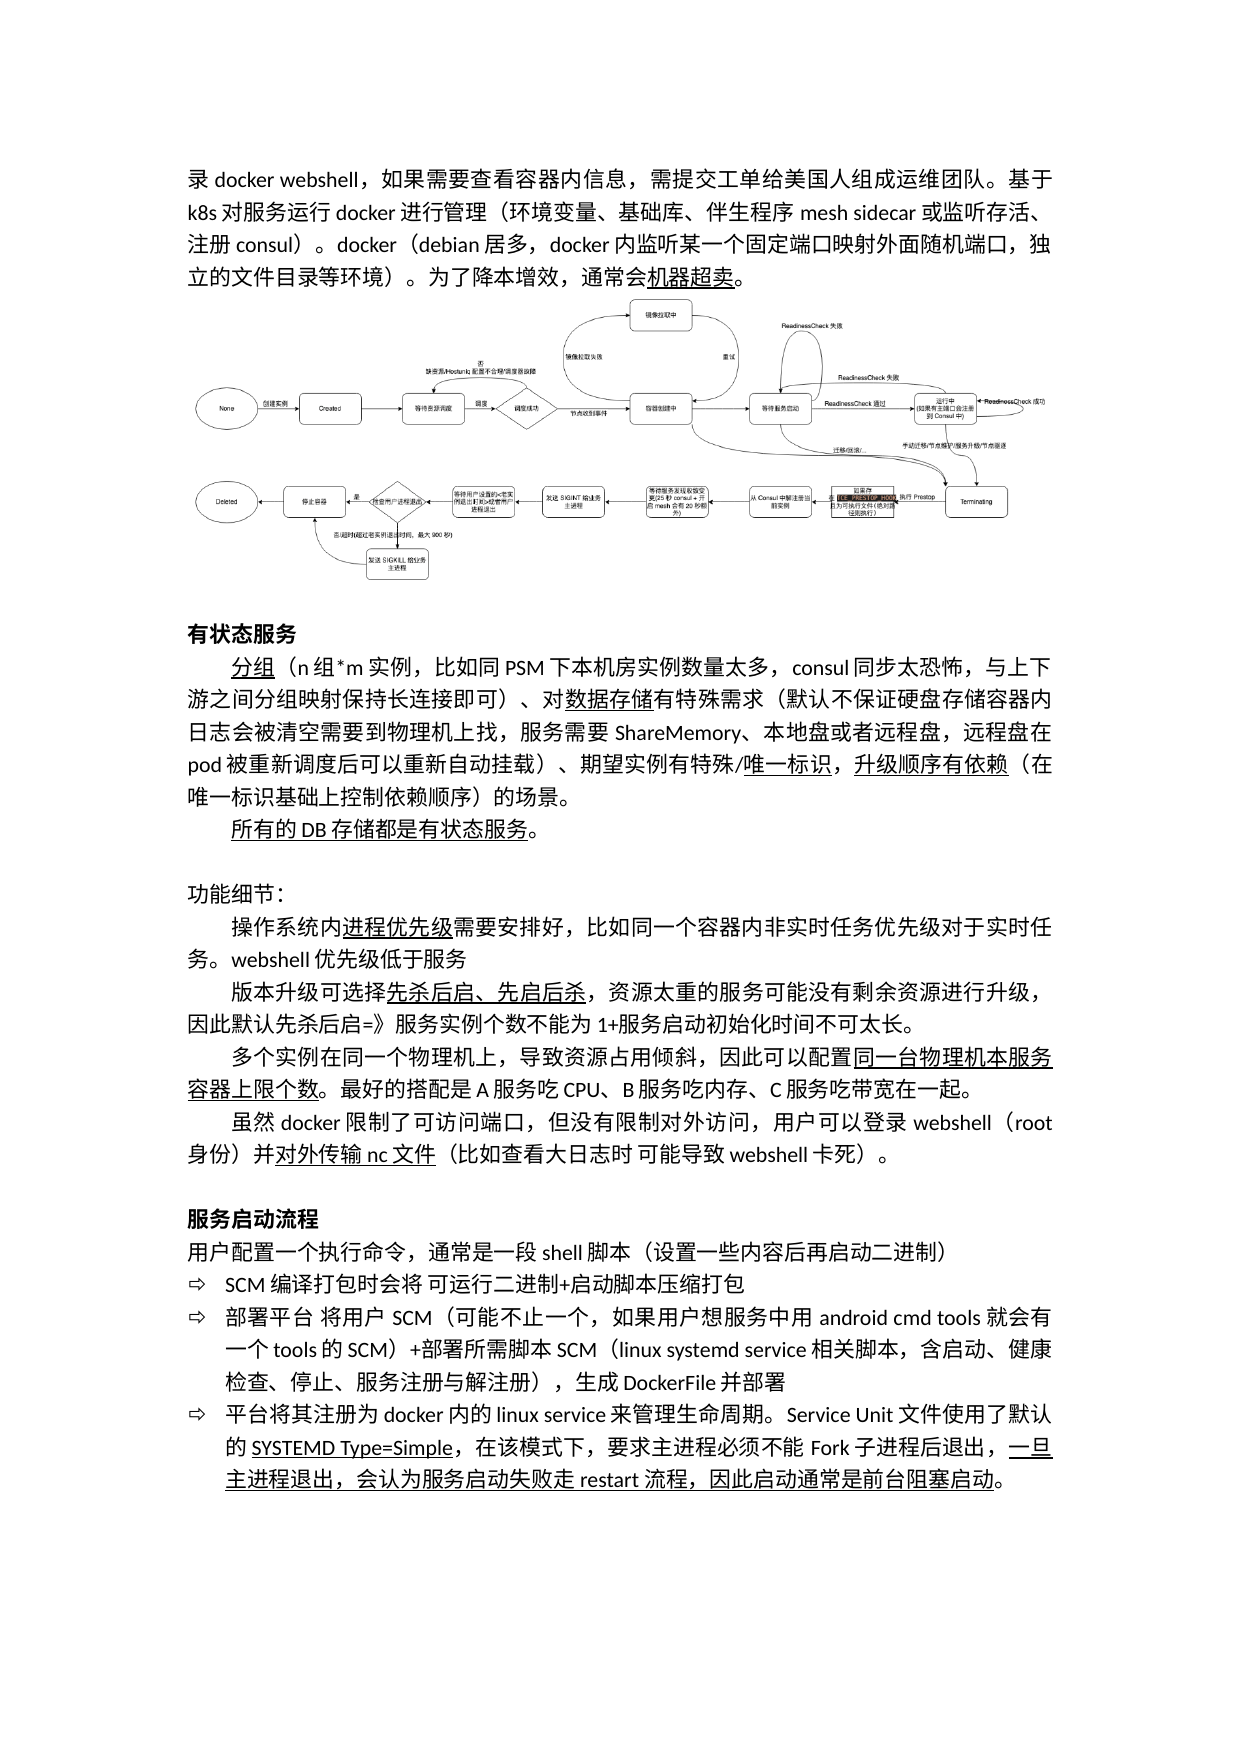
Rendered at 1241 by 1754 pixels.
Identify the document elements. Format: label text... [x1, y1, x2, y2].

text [187, 162, 1053, 292]
text 版本升级可选择先杀后启、先启后杀，资源太重的服务可能没有剩余资源进行升级，因此默认先杀后启=》服务实例个数不能为1+服务启动初始化时间不可太长。 [187, 974, 1053, 1039]
text 多个实例在同一个物理机上，导致资源占用倾斜，因此可以配置同一台物理机本服务容器上限个数。最好的搭配是A服务吃CPU、B服务吃内存、C服务吃带宽在一起。 [187, 1039, 1053, 1104]
text 所有的DB存储都是有状态服务。 [187, 812, 1053, 844]
text 分组（n组*m实例，比如同PSM下本机房实例数量太多，consul同步太恐怖，与上下游之间分组映射保持长连接即可）、对数据存储有特殊需求（默认不保证硬盘存储容器内日志会被清空需要到物理机上找，服务需要ShareMemory、本地盘或者远程盘，远程盘在pod被重新调度后可以重新自动挂载）、期望实例有特殊/唯一标识，升级顺序有依赖（在唯一标识基础上控制依赖顺序）的场景。 [187, 649, 1053, 812]
list SCM编译打包时会将 可运行二进制+启动脚本压缩打包 [187, 1267, 1053, 1299]
list 部署平台 将用户SCM（可能不止一个，如果用户想服务中用android cmd tools就会有一个tools的SCM）+部署所需脚本SCM（linux systemd service相关脚本，含启动、健康检查、停止、服务注册与解注册），生成DockerFile并部署 [187, 1299, 1053, 1397]
list 平台将其注册为docker内的linux service来管理生命周期。Service Unit 文件使用了默认的SYSTEMD Type=Simple，在该模式下，要求主进程必须不能Fork子进程后退出，一旦主进程退出，会认为服务启动失败走 restart 流程，因此启动通常是前台阻塞启动。 [187, 1397, 1053, 1494]
text 有状态服务 [187, 617, 1053, 649]
text 用户配置一个执行命令，通常是一段shell脚本（设置一些内容后再启动二进制） [187, 1234, 1053, 1267]
picture [187, 292, 1053, 588]
text 虽然docker限制了可访问端口，但没有限制对外访问，用户可以登录webshell（root身份）并对外传输nc文件（比如查看大日志时 可能导致webshell卡死）。 [187, 1104, 1053, 1169]
text 操作系统内进程优先级需要安排好，比如同一个容器内非实时任务优先级对于实时任务。webshell优先级低于服务 [187, 909, 1053, 974]
text 功能细节： [187, 877, 1053, 909]
text 服务启动流程 [187, 1202, 1053, 1234]
